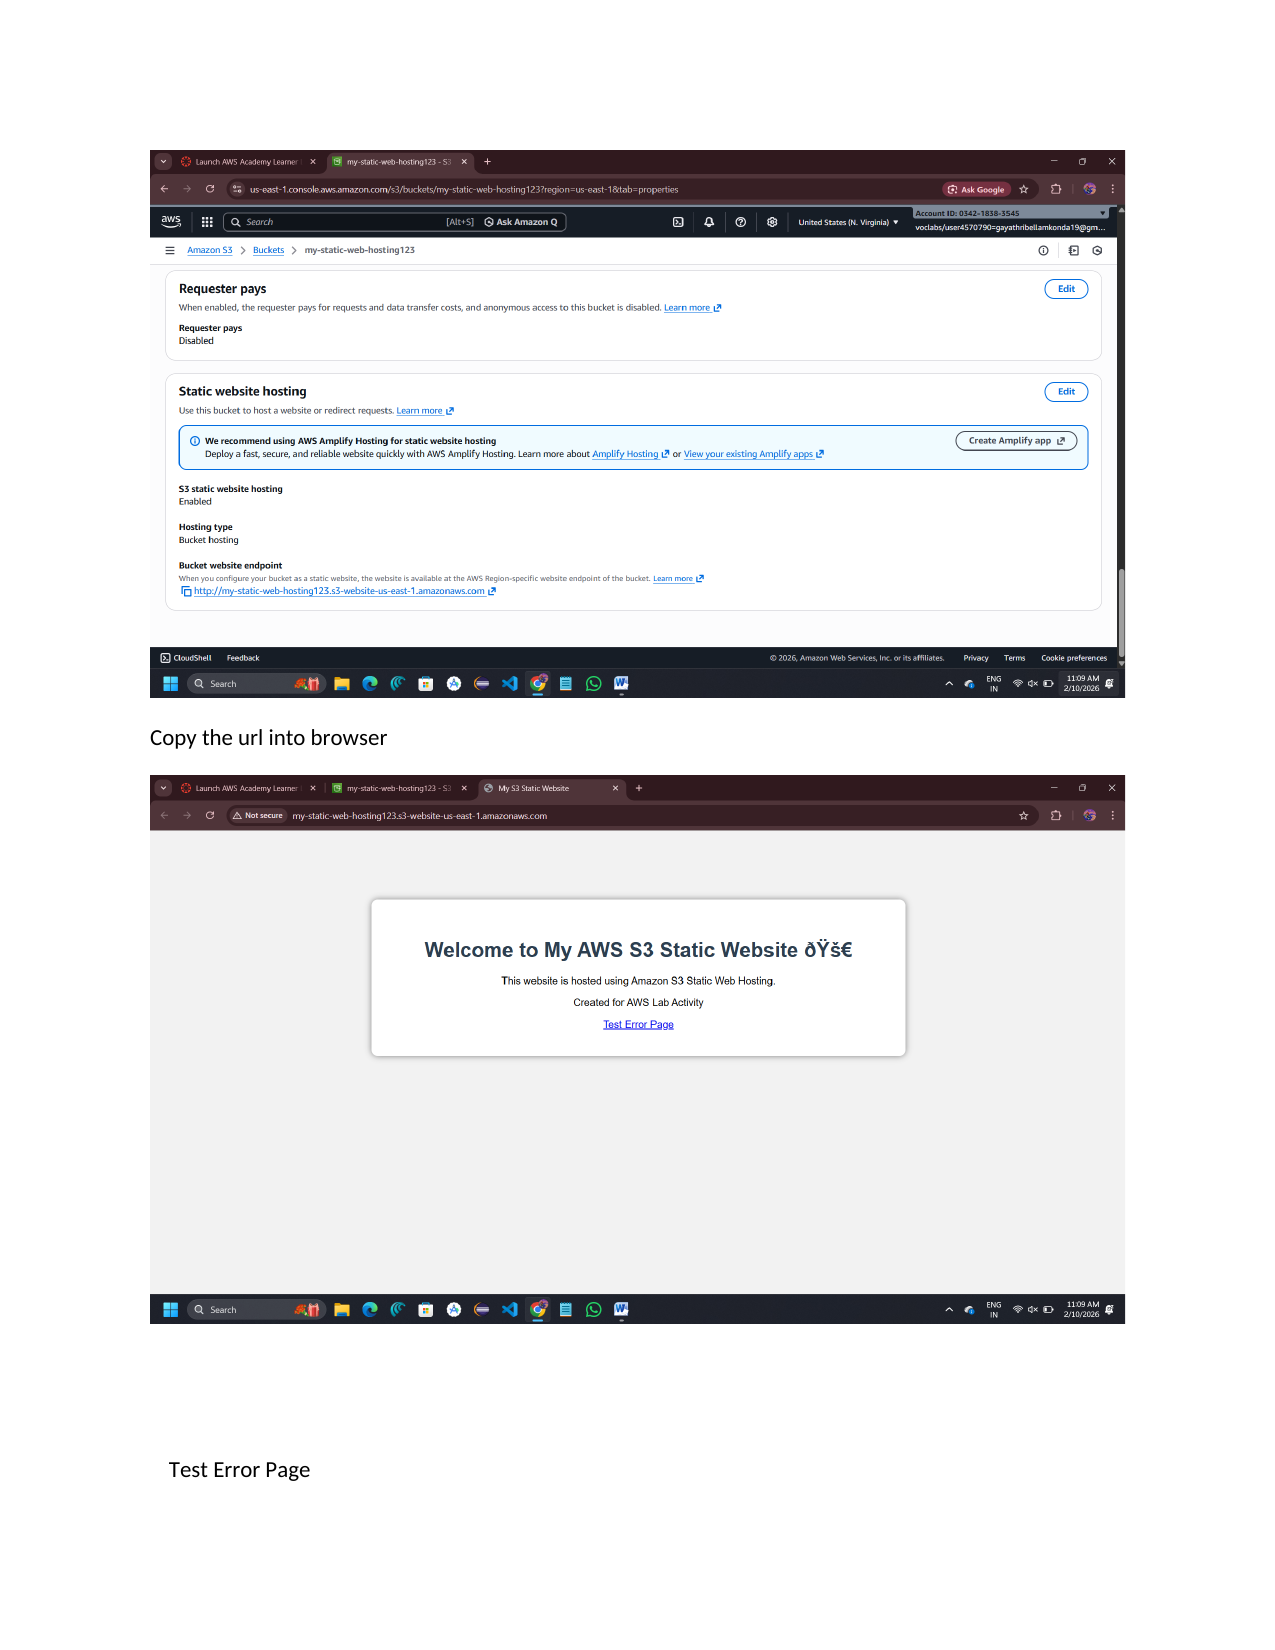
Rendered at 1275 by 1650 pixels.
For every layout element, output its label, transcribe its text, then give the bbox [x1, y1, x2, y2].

text Copy the url into browser [150, 723, 1125, 751]
picture [150, 775, 1125, 1324]
picture [150, 150, 1125, 698]
list Test Error Page [169, 1455, 1125, 1483]
